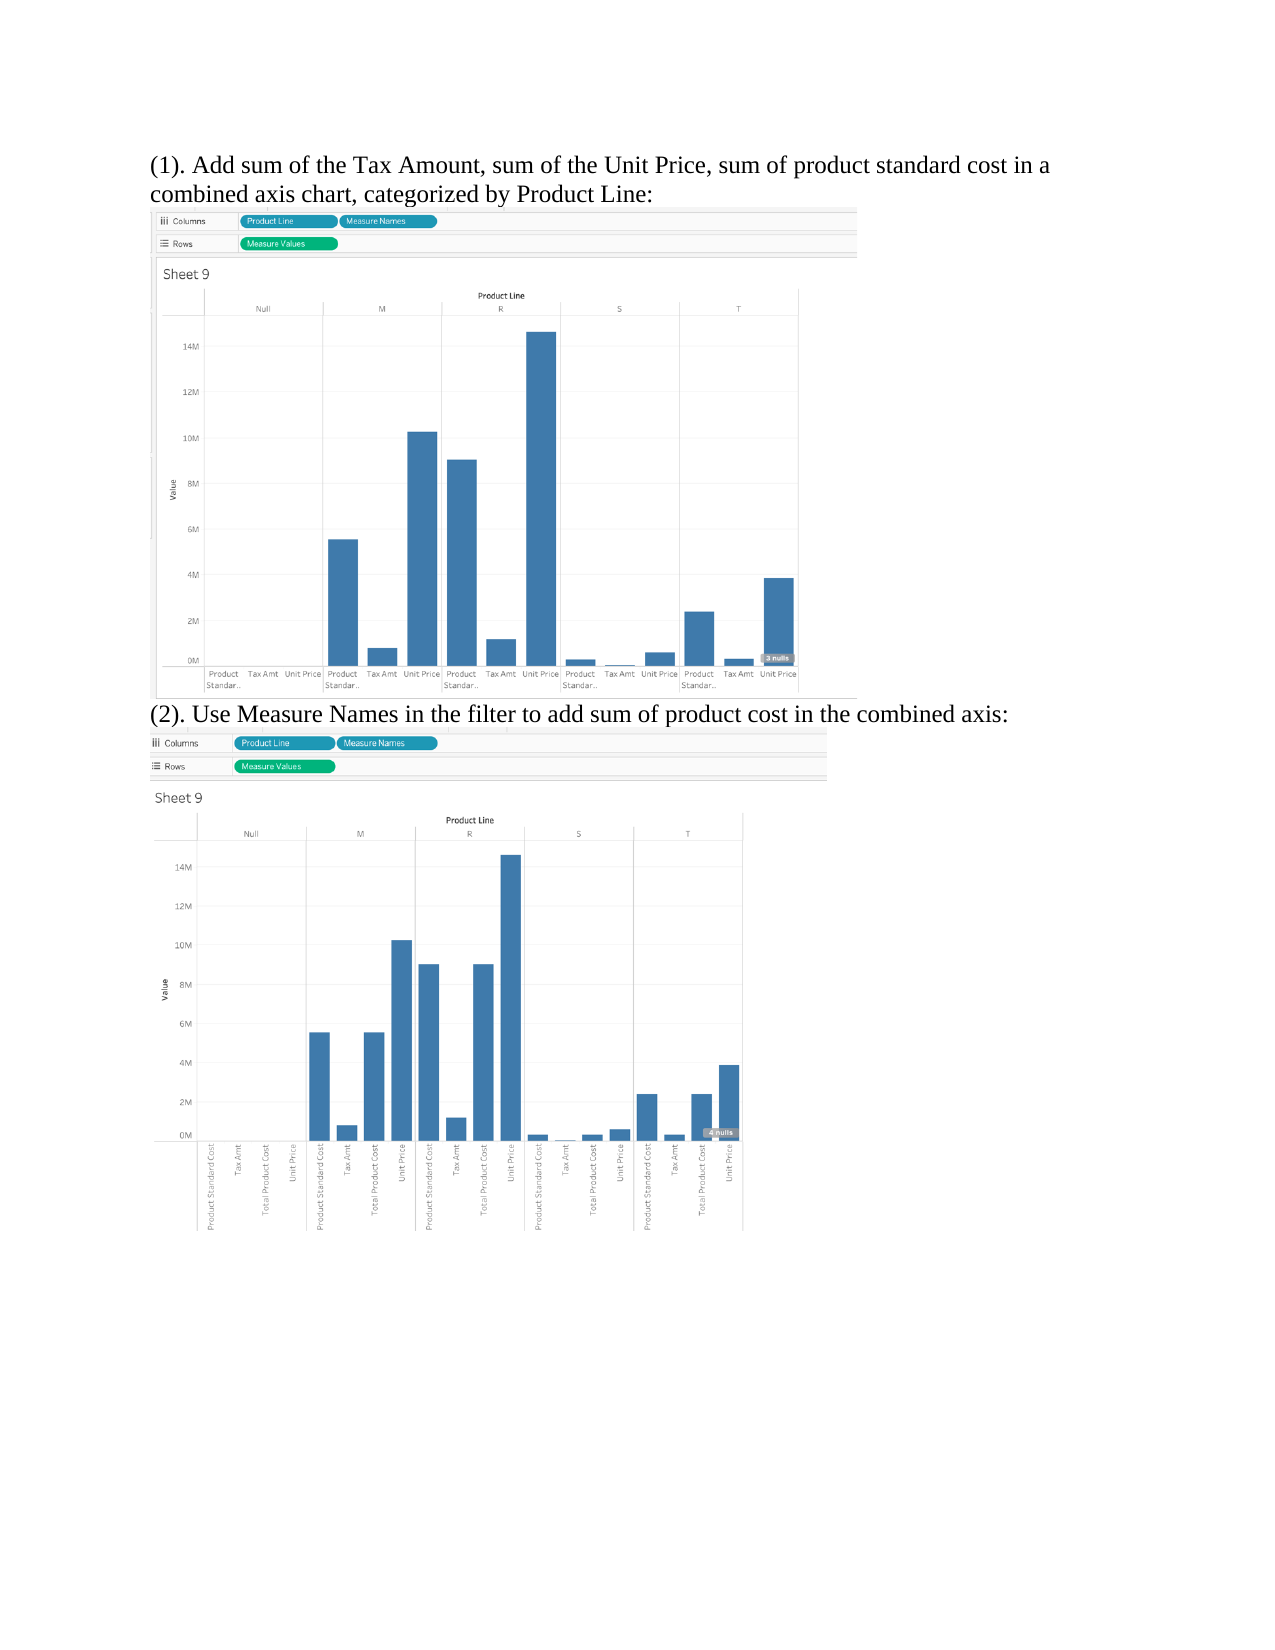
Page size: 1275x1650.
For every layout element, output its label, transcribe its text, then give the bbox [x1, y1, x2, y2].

picture [150, 727, 827, 1231]
picture [150, 207, 858, 699]
